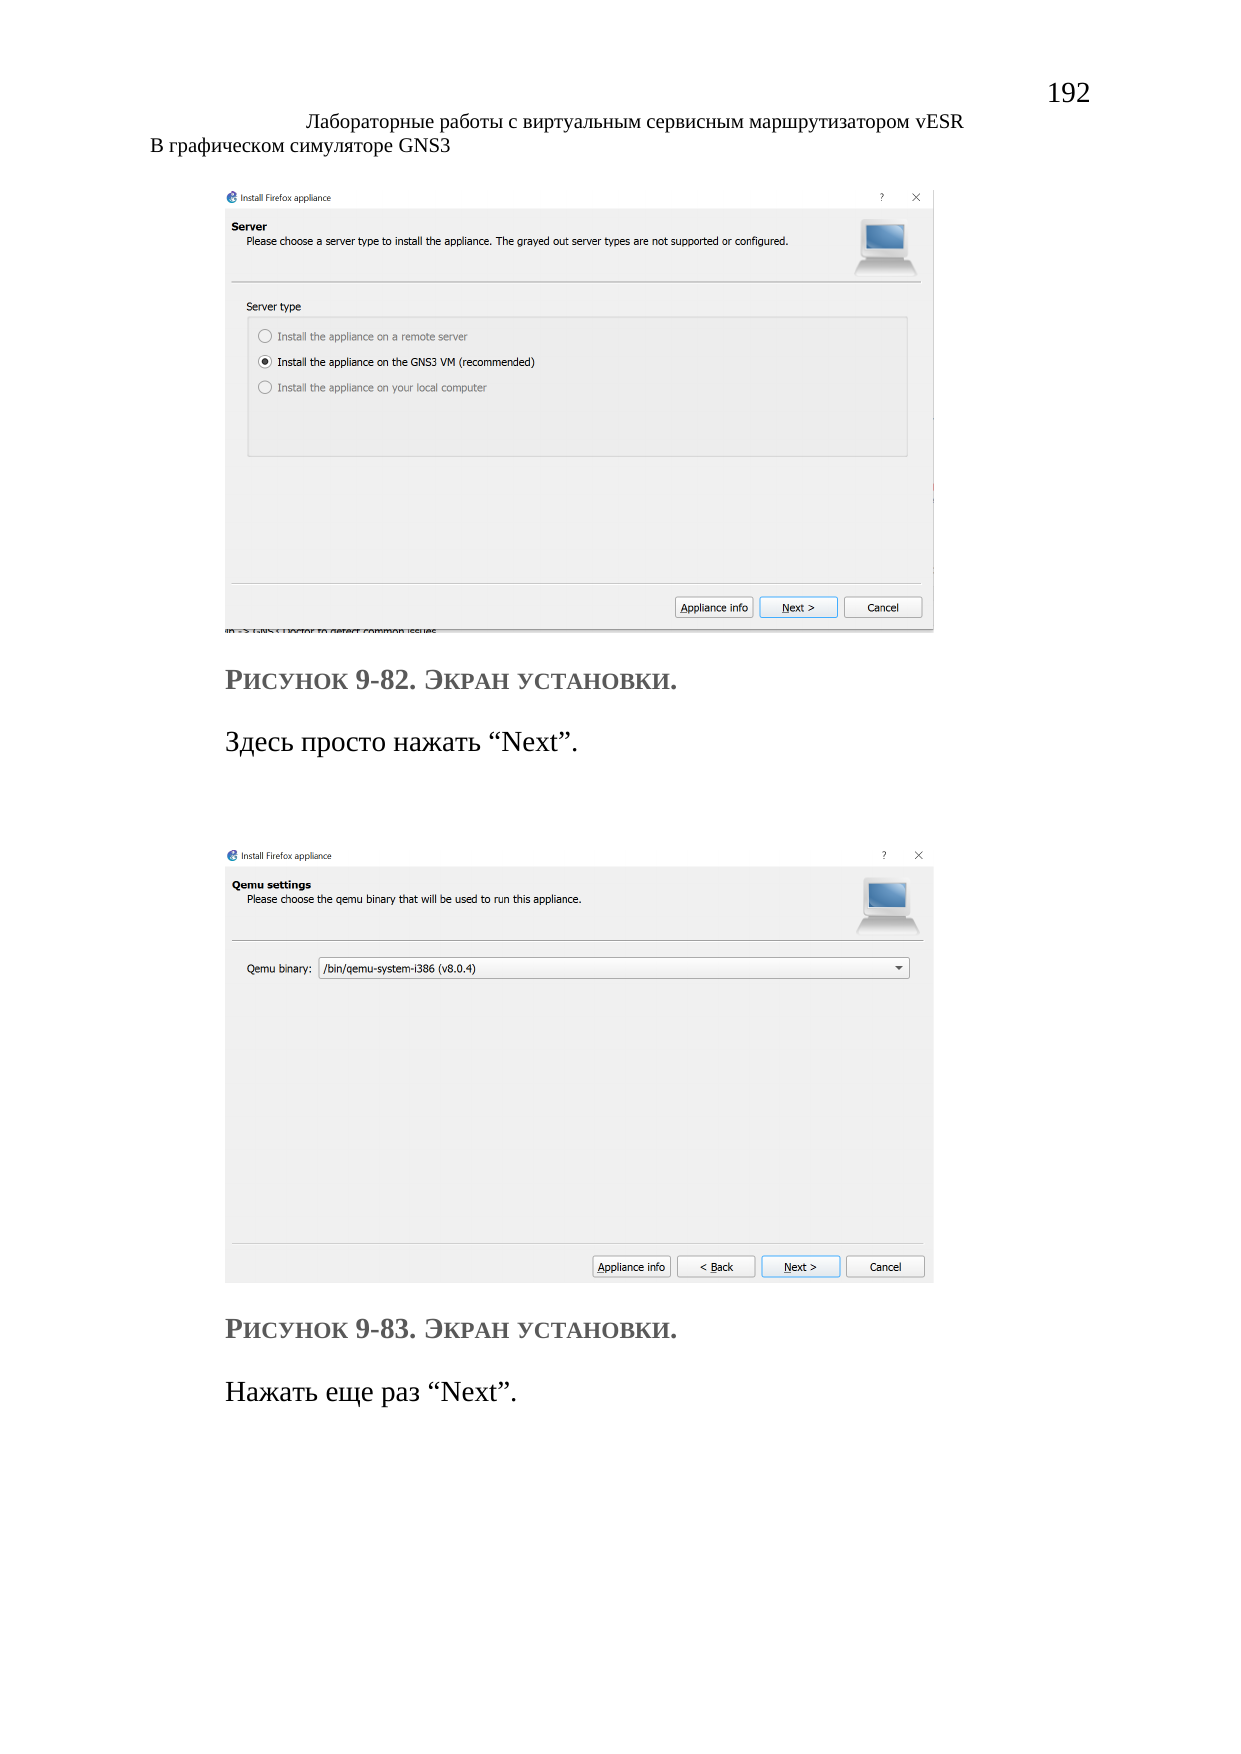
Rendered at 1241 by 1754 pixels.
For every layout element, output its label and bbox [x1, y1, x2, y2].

picture [225, 190, 934, 633]
picture [225, 850, 934, 1283]
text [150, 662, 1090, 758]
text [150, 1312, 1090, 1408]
